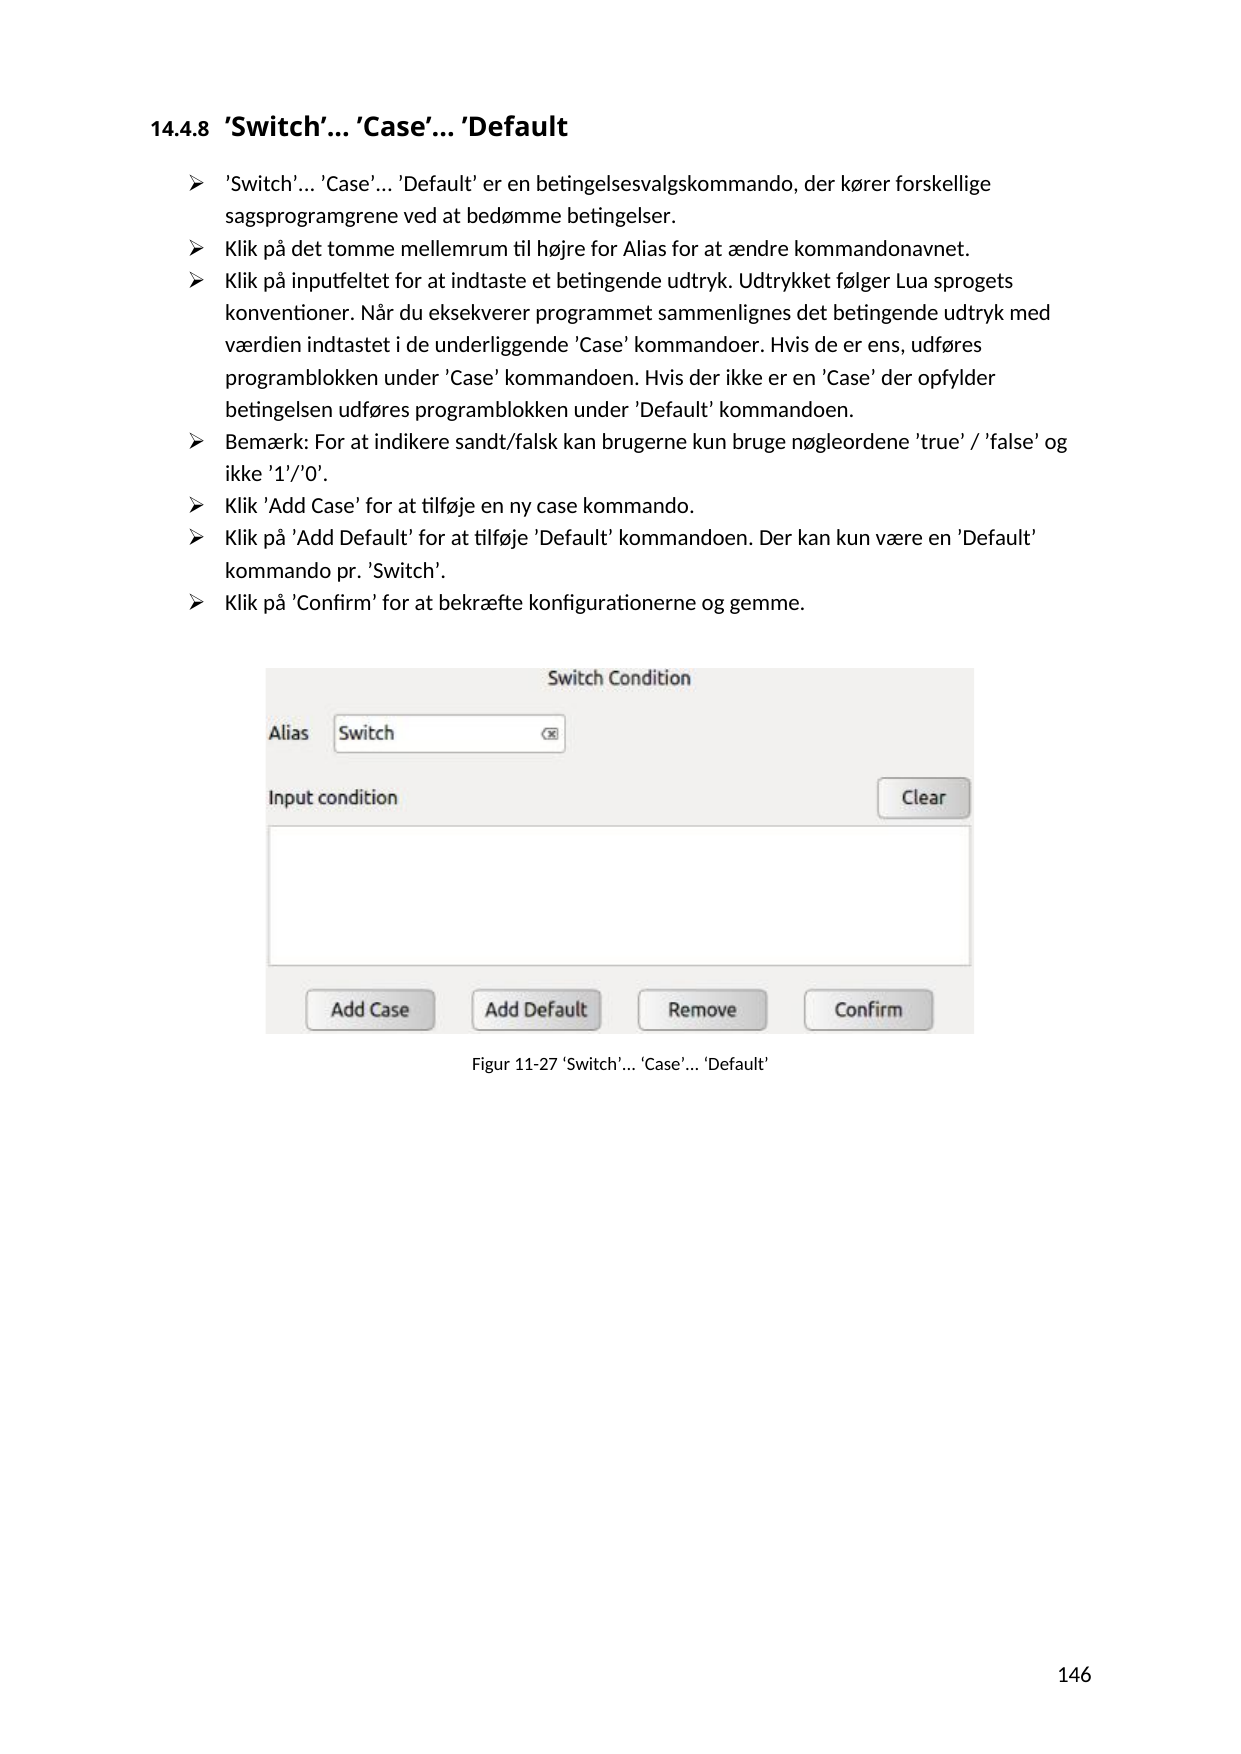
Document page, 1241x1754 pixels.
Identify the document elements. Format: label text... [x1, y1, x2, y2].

list Klik på inputfeltet for at indtaste et betingende udtryk. Udtrykket følger Lua sprogets konventioner. Når du eksekverer programmet sammenlignes det betingende udtryk med værdien indtastet i de underliggende ’Case’ kommandoer. Hvis de er ens, udføres programblokken under ’Case’ kommandoen. Hvis der ikke er en ’Case’ der opfylder betingelsen udføres programblokken under ’Default’ kommandoen. [187, 266, 1092, 423]
list Bemærk: For at indikere sandt/falsk kan brugerne kun bruge nøgleordene ’true’ / ’false’ og ikke ’1’/’0’. [187, 427, 1092, 487]
list Klik på det tomme mellemrum til højre for Alias for at ændre kommandonavnet. [187, 234, 1092, 262]
list Klik på ’Add Default’ for at tilføje ’Default’ kommandoen. Der kan kun være en ’Default’ kommando pr. ’Switch’. [187, 523, 1092, 584]
list Klik ’Add Case’ for at tilføje en ny case kommando. [187, 491, 1092, 519]
list ’Switch’... ’Case’... ’Default’ er en betingelsesvalgskommando, der kører forskellige sagsprogramgrene ved at bedømme betingelser. [187, 169, 1092, 230]
picture [265, 668, 975, 1034]
subtitle ’Switch’... ’Case’... ’Default [150, 108, 1092, 144]
list Klik på ’Confirm’ for at bekræfte konfigurationerne og gemme. [187, 588, 1092, 616]
